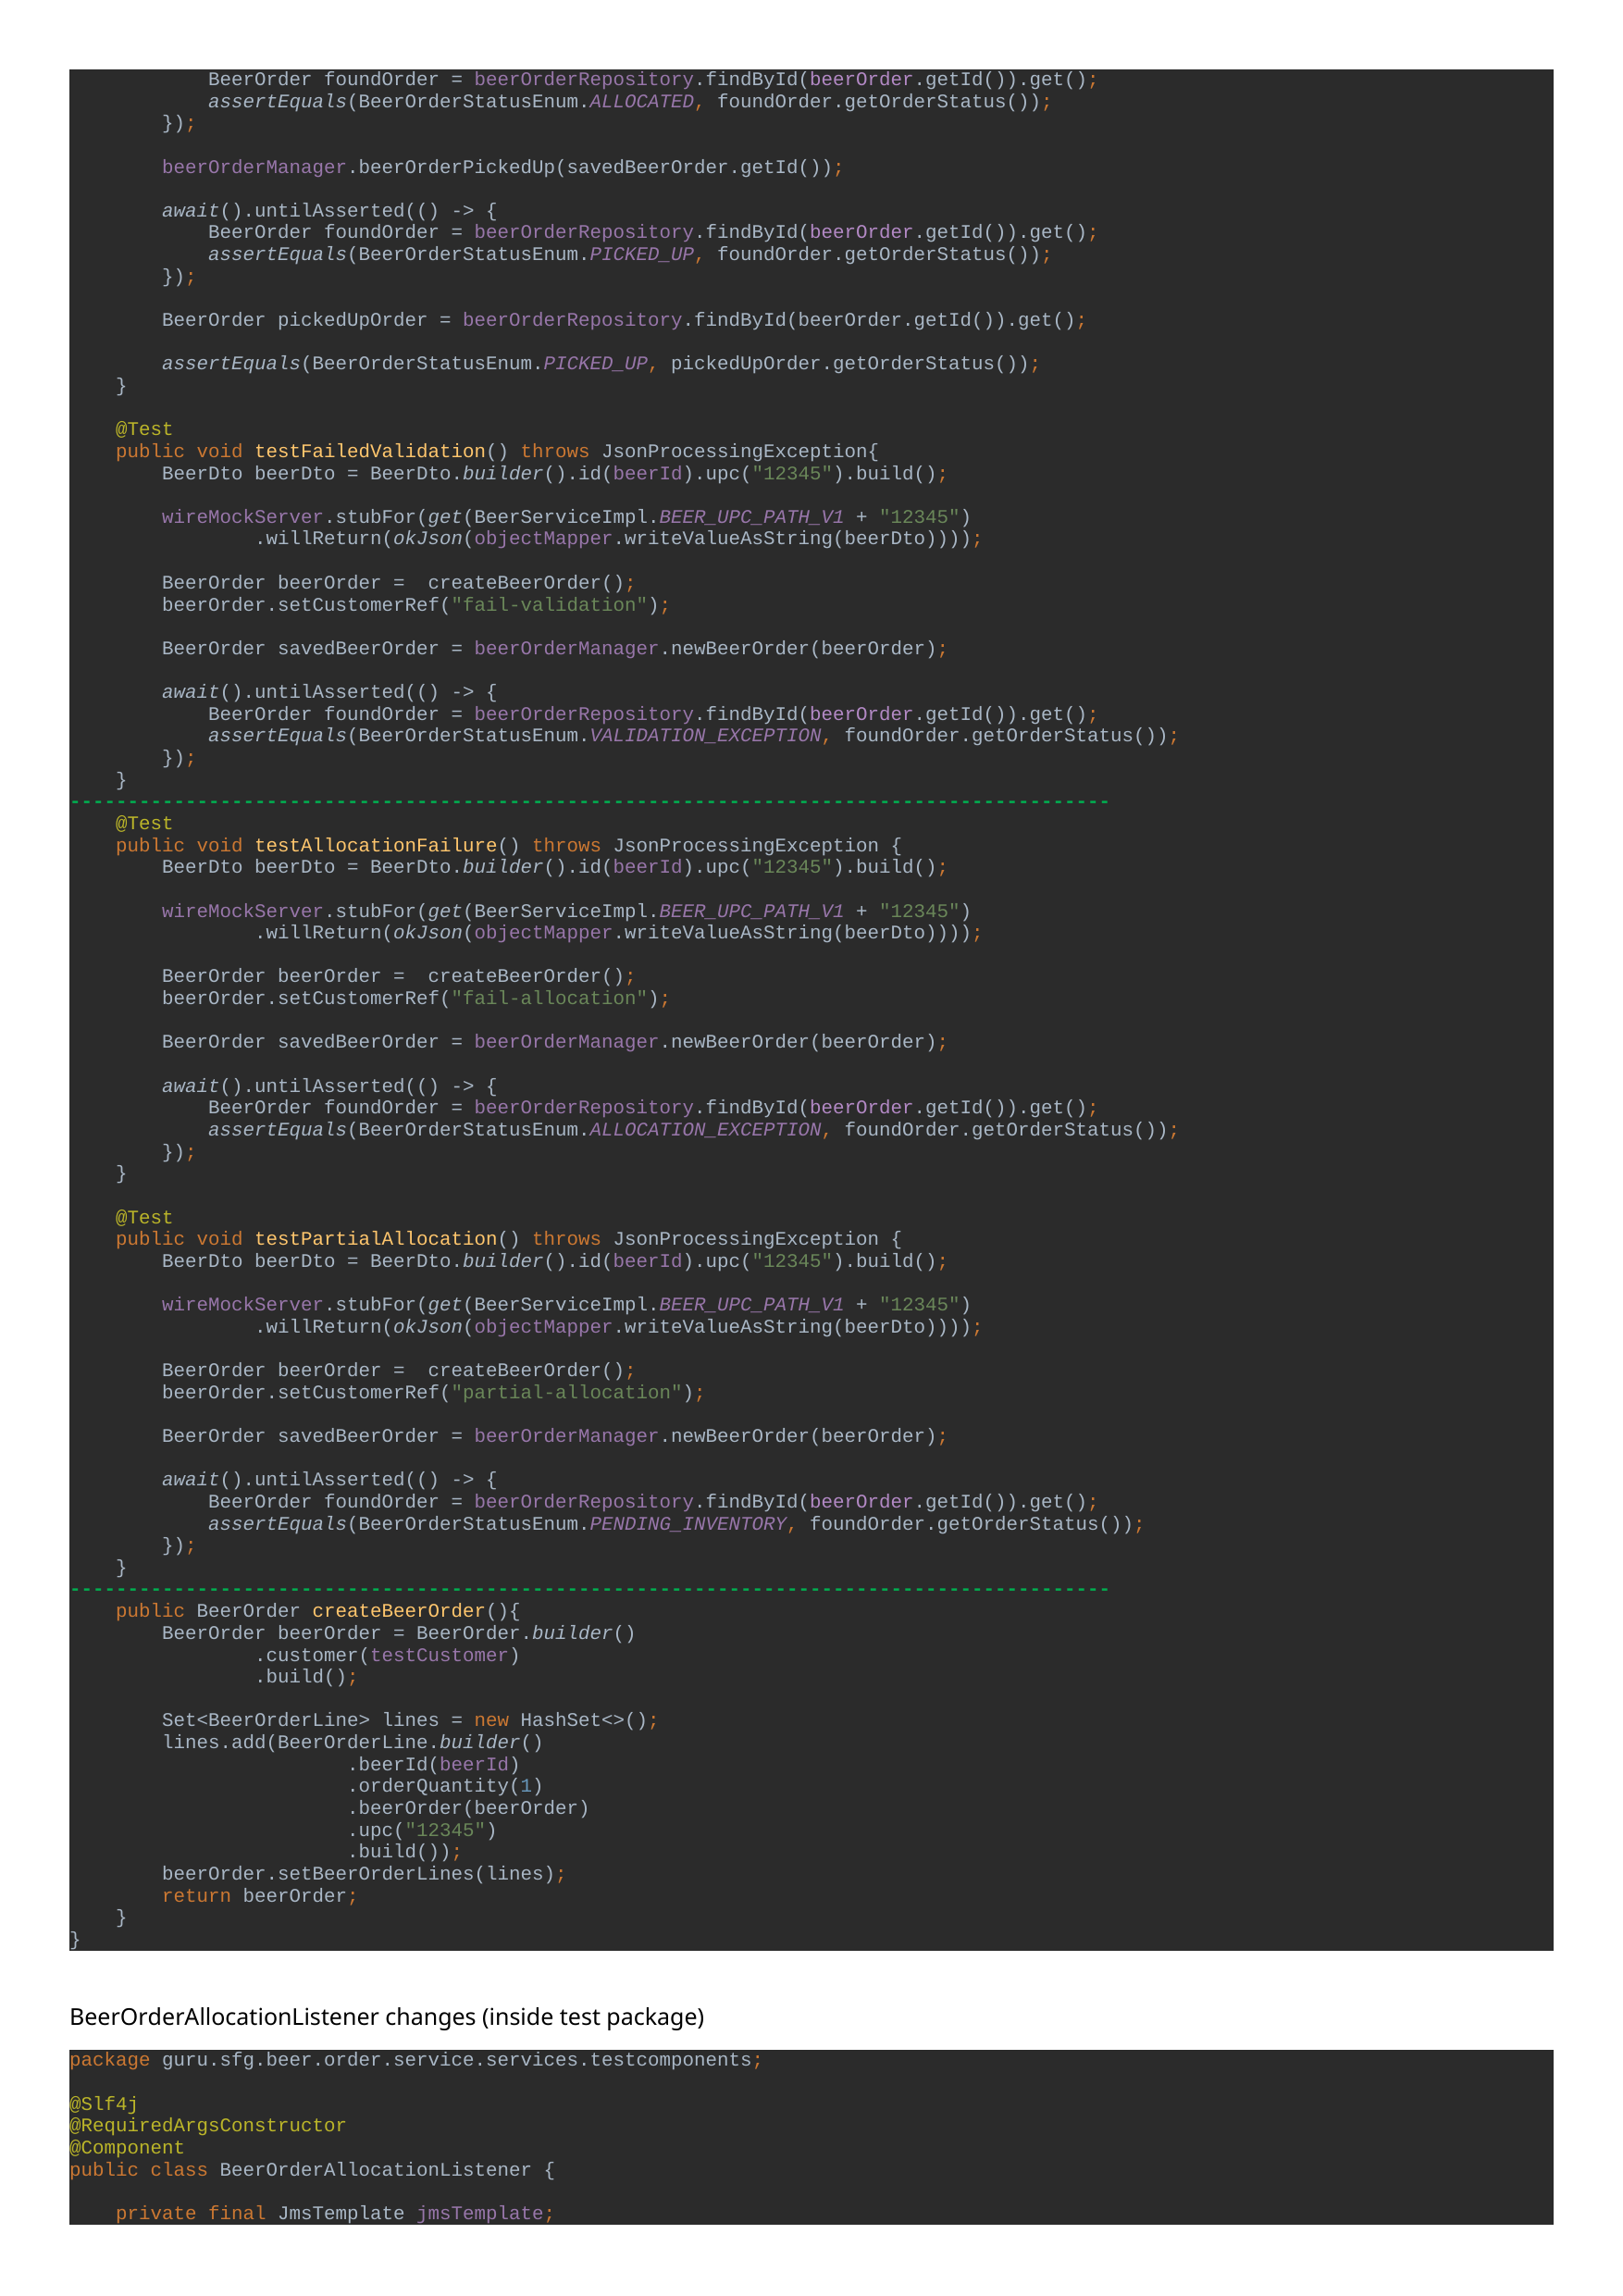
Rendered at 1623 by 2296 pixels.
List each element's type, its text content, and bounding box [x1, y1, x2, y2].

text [69, 69, 1554, 1951]
text BeerOrderAllocationListener changes (inside test package) [69, 2001, 1554, 2032]
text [69, 2050, 1554, 2225]
